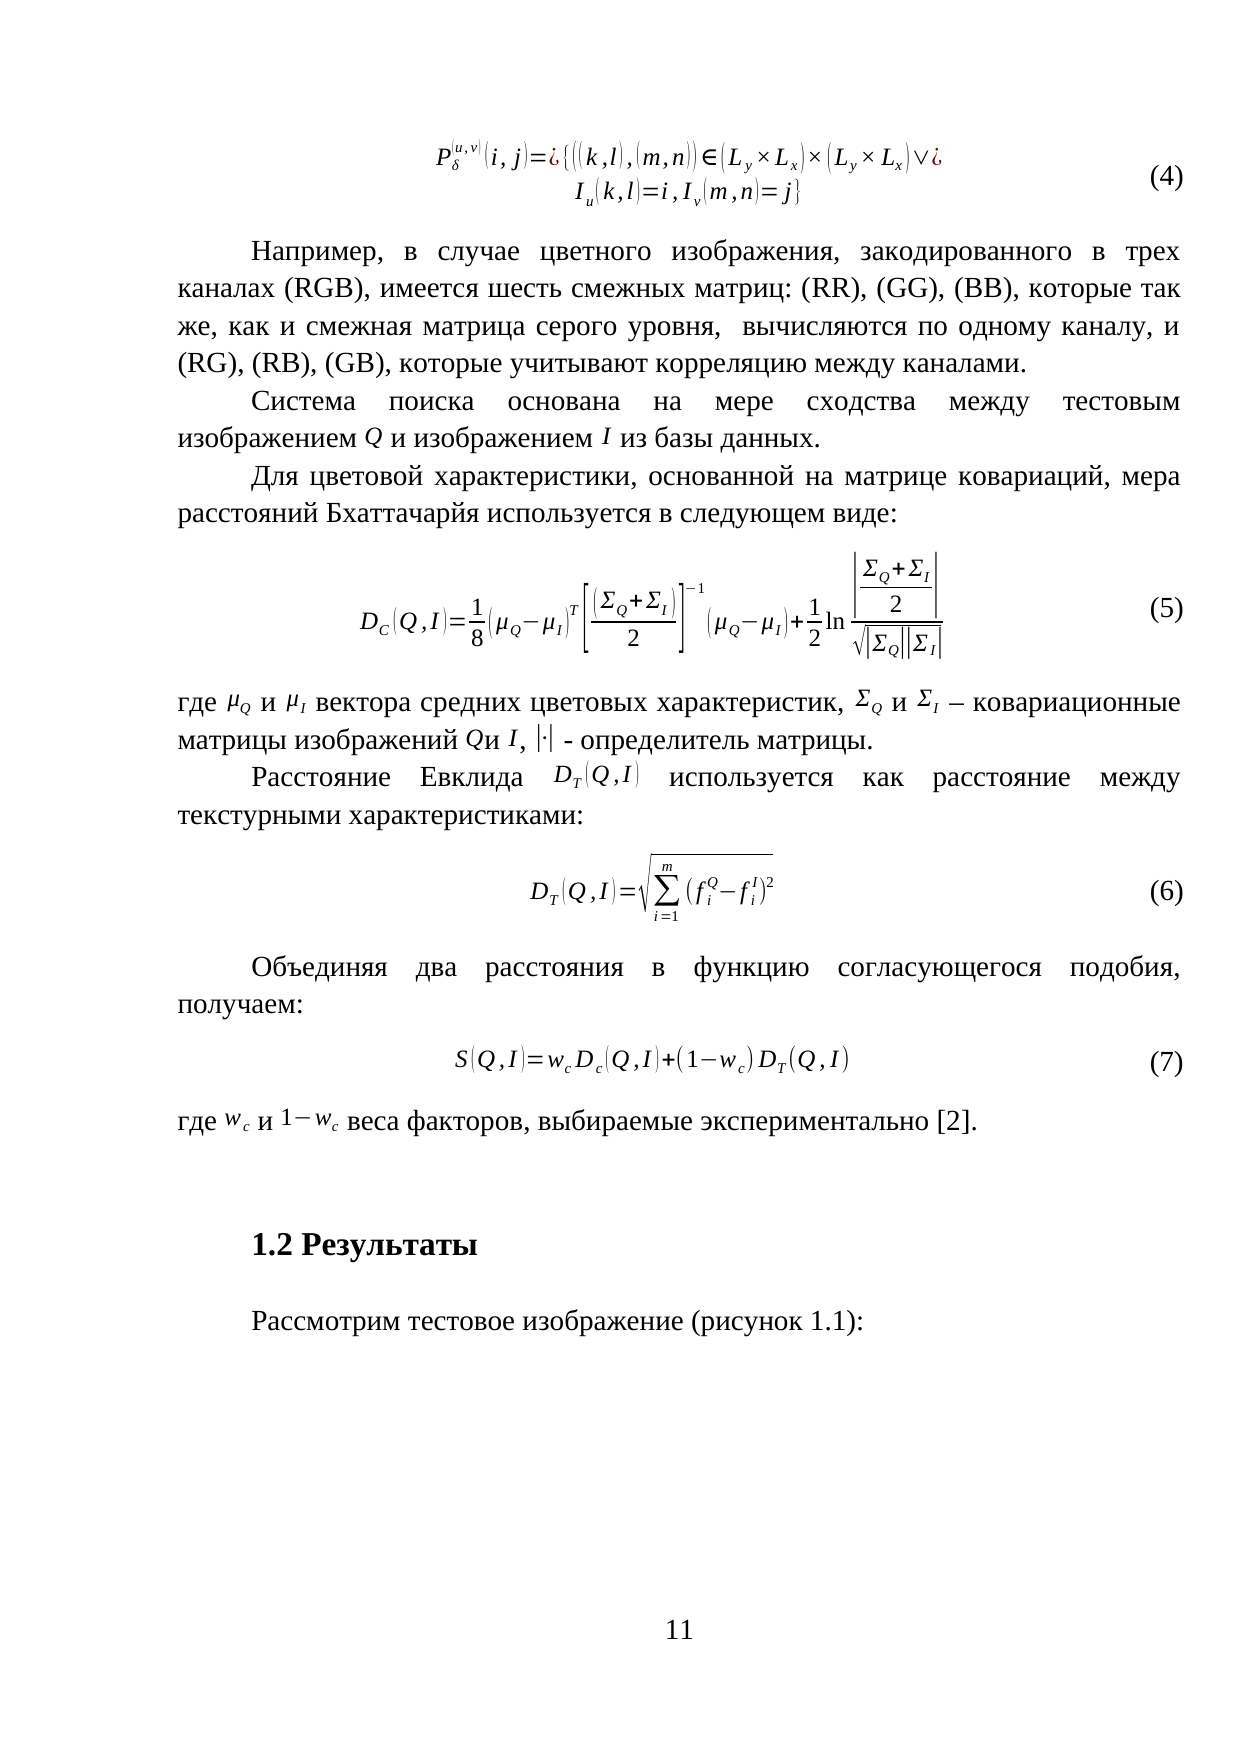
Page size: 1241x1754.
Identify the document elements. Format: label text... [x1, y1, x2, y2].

text Например, в случае цветного изображения, закодированного в трех каналах (RGB), имеется шесть смежных матриц: (RR), (GG), (BB), которые так же, как и смежная матрица серого уровня, вычисляются по одному каналу, и (RG), (RB), (GB), которые учитывают корреляцию между каналами. [177, 230, 1181, 380]
table_header [166, 530, 1137, 682]
text Система поиска основана на мере сходства между тестовым изображением и изображением из базы данных. [177, 380, 1181, 455]
text Объединяя два расстояния в функцию согласующегося подобия, получаем: [177, 946, 1181, 1021]
text Расстояние Евклида используется как расстояние между текстурными характеристиками: [177, 757, 1181, 832]
table_header (6) [1137, 832, 1196, 946]
text где и веса факторов, выбираемые экспериментально [2]. [177, 1100, 1181, 1138]
subtitle 1.2 Результаты [177, 1225, 1181, 1263]
table_header (4) [1137, 118, 1196, 230]
table_header [166, 118, 1137, 230]
table_header [166, 832, 1137, 946]
table_header (5) [1137, 530, 1196, 682]
text где и вектора средних цветовых характеристик, и – ковариационные матрицы изображений и , - определитель матрицы. [177, 682, 1181, 757]
text Для цветовой характеристики, основанной на матрице ковариаций, мера расстояний Бхаттачарйя используется в следующем виде: [177, 455, 1181, 530]
table_header (7) [1137, 1021, 1196, 1100]
text Рассмотрим тестовое изображение (рисунок 1.1): [177, 1300, 1181, 1338]
table_header [166, 1021, 1137, 1100]
